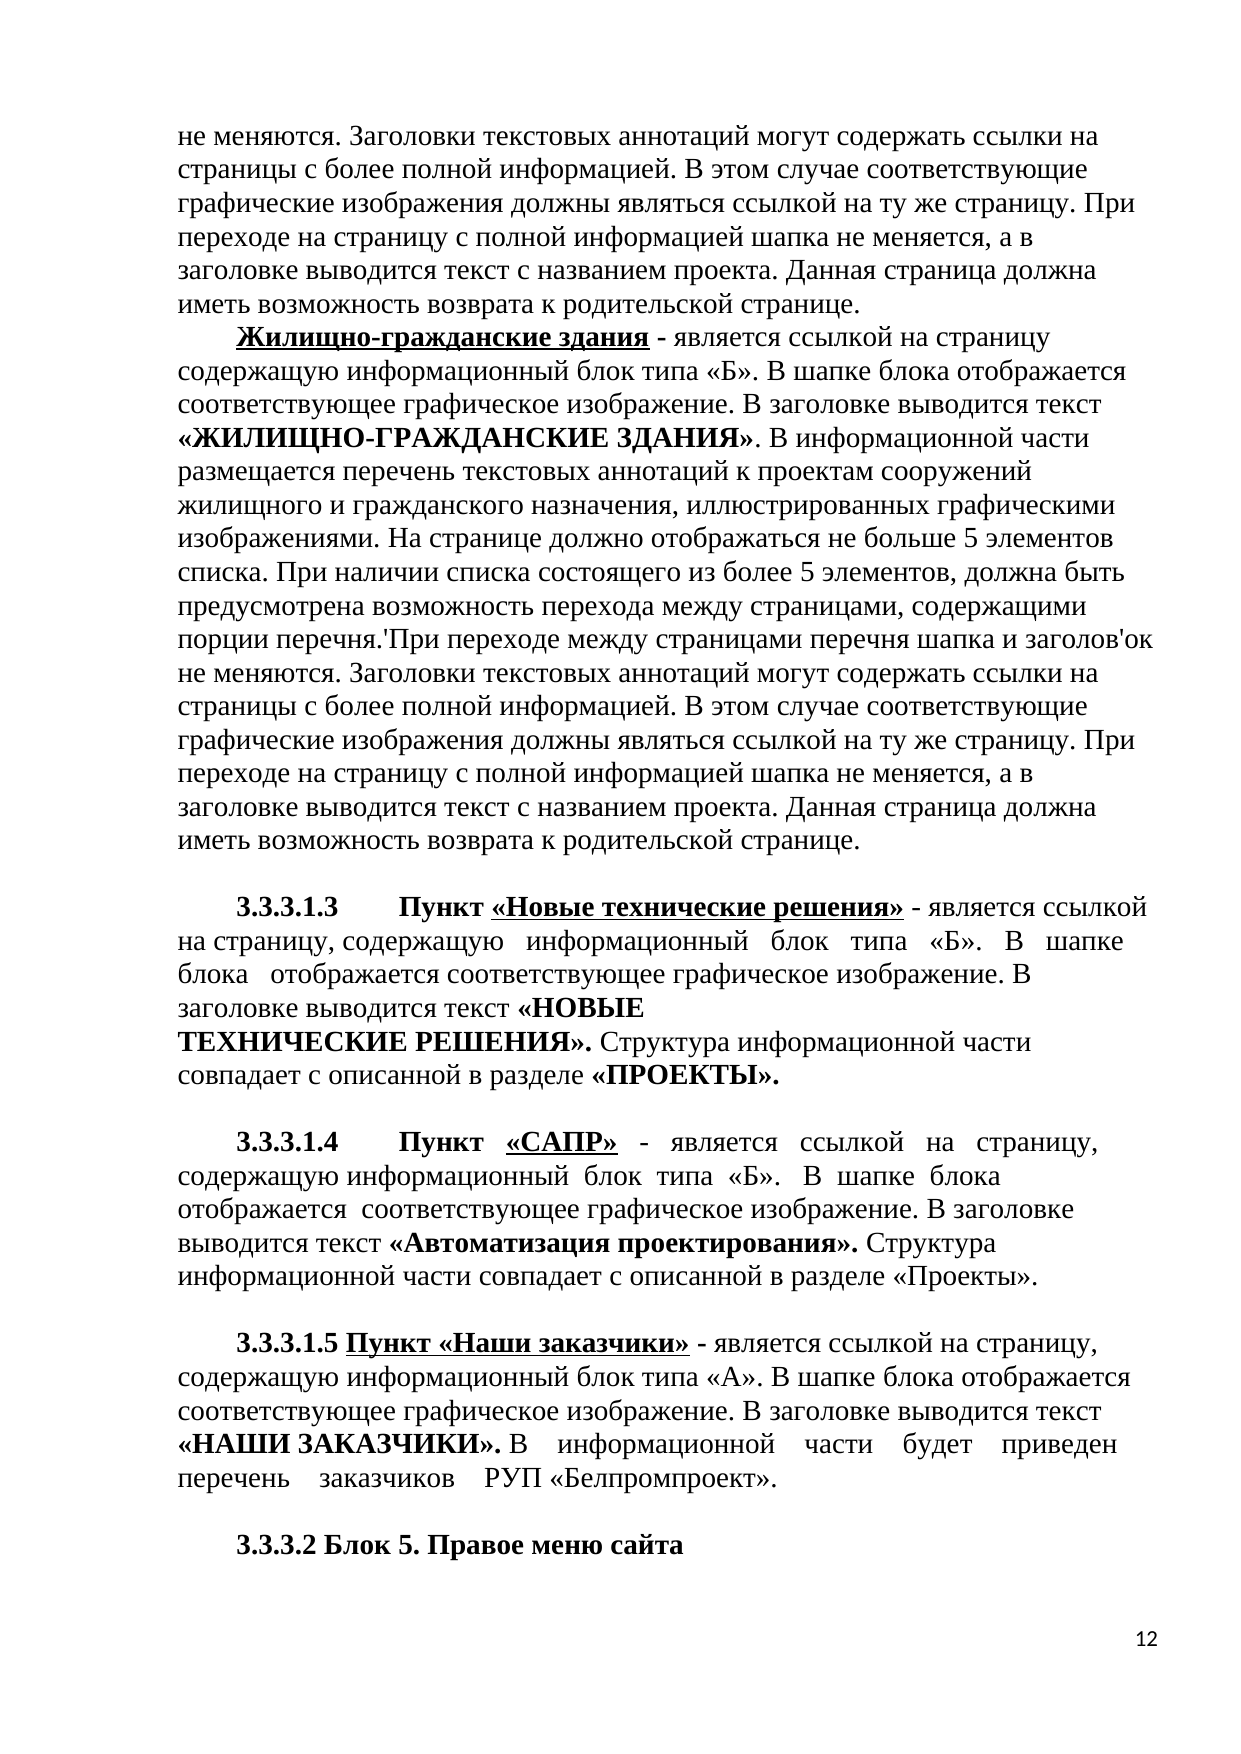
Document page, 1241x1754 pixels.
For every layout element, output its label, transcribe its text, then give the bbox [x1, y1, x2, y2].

text 3.3.3.2 Блок 5. Правое меню сайта [177, 1527, 1158, 1560]
text 3.3.3.1.5 Пункт «Наши заказчики» - является ссылкой на страницу, содержащую информационный блок типа «А». В шапке блока отображается соответствующее графическое изображение. В заголовке выводится текст «НАШИ ЗАКАЗЧИКИ». В информационной части будет приведен перечень заказчиков РУП «Белпромпроект». [177, 1326, 1158, 1493]
text 3.3.3.1.3 Пункт «Новые технические решения» - является ссылкой на страницу, содержащую информационный блок типа «Б». В шапке блока отображается соответствующее графическое изображение. В заголовке выводится текст «НОВЫЕ ТЕХНИЧЕСКИЕ РЕШЕНИЯ». Структура информационной части совпадает с описанной в разделе «ПРОЕКТЫ». [177, 889, 1158, 1091]
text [177, 118, 1158, 319]
text Жилищно-гражданские здания - является ссылкой на страницу содержащую информационный блок типа «Б». В шапке блока отображается соответствующее графическое изображение. В заголовке выводится текст «ЖИЛИЩНО-ГРАЖДАНСКИЕ ЗДАНИЯ». В информационной части размещается перечень текстовых аннотаций к проектам сооружений жилищного и гражданского назначения, иллюстрированных графическими изображениями. На странице должно отображаться не больше 5 элементов списка. При наличии списка состоящего из более 5 элементов, должна быть предусмотрена возможность перехода между страницами, содержащими порции перечня.'При переходе между страницами перечня шапка и заголов'ок не меняются. Заголовки текстовых аннотаций могут содержать ссылки на страницы с более полной информацией. В этом случае соответствующие графические изображения должны являться ссылкой на ту же страницу. При переходе на страницу с полной информацией шапка не меняется, а в заголовке выводится текст с названием проекта. Данная страница должна иметь возможность возврата к родительской странице. [177, 319, 1158, 856]
text 3.3.3.1.4 Пункт «САПР» - является ссылкой на страницу, содержащую информационный блок типа «Б». В шапке блока отображается соответствующее графическое изображение. В заголовке выводится текст «Автоматизация проектирования». Структура информационной части совпадает с описанной в разделе «Проекты». [177, 1124, 1158, 1292]
